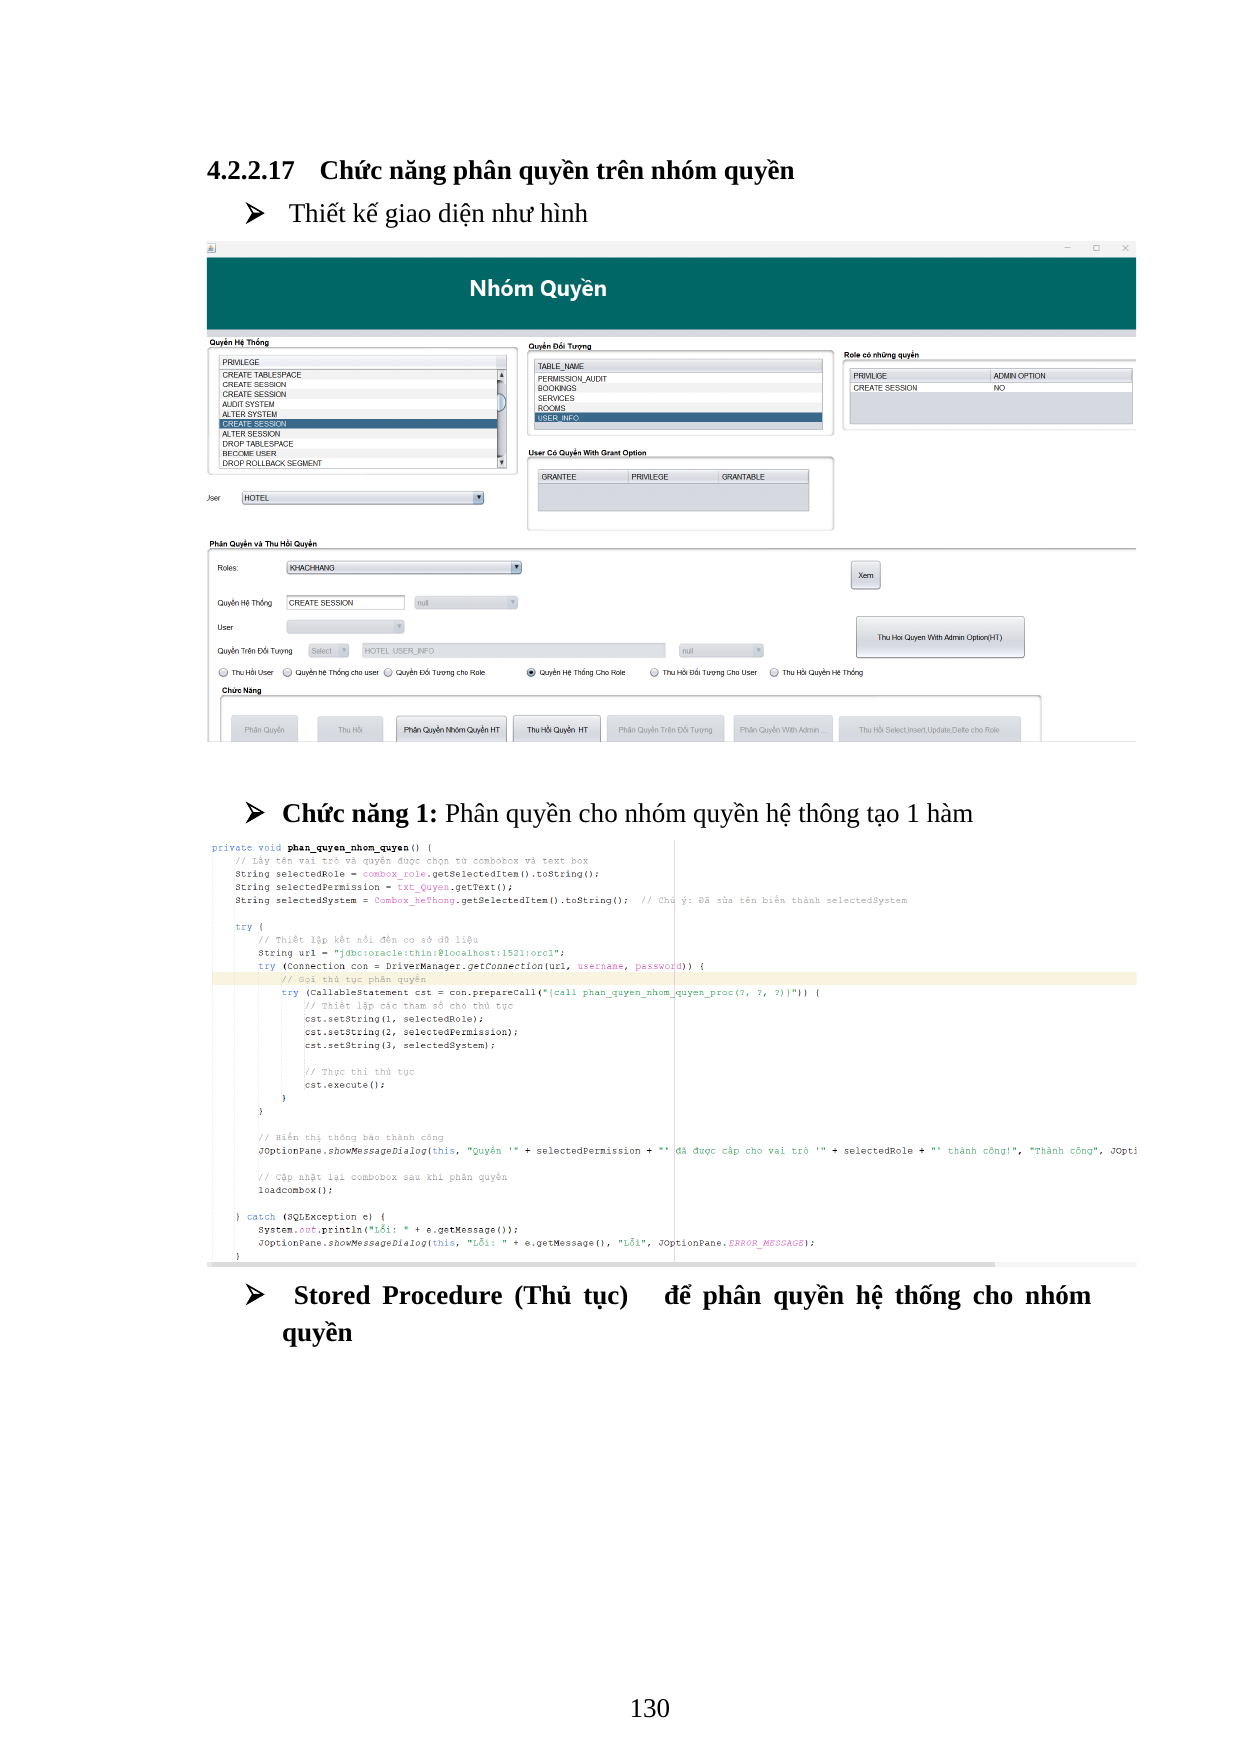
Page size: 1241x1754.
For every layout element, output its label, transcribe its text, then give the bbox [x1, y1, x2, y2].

text Chức năng phân quyền trên nhóm quyền [207, 154, 1092, 185]
picture [206, 241, 1137, 742]
list Stored Procedure (Thủ tục) để phân quyền hệ thống cho nhóm quyền [244, 1279, 1092, 1347]
list Chức năng 1: Phân quyền cho nhóm quyền hệ thông tạo 1 hàm [244, 797, 1092, 828]
picture [206, 840, 1137, 1267]
list Thiết kế giao diện như hình [244, 197, 1092, 229]
